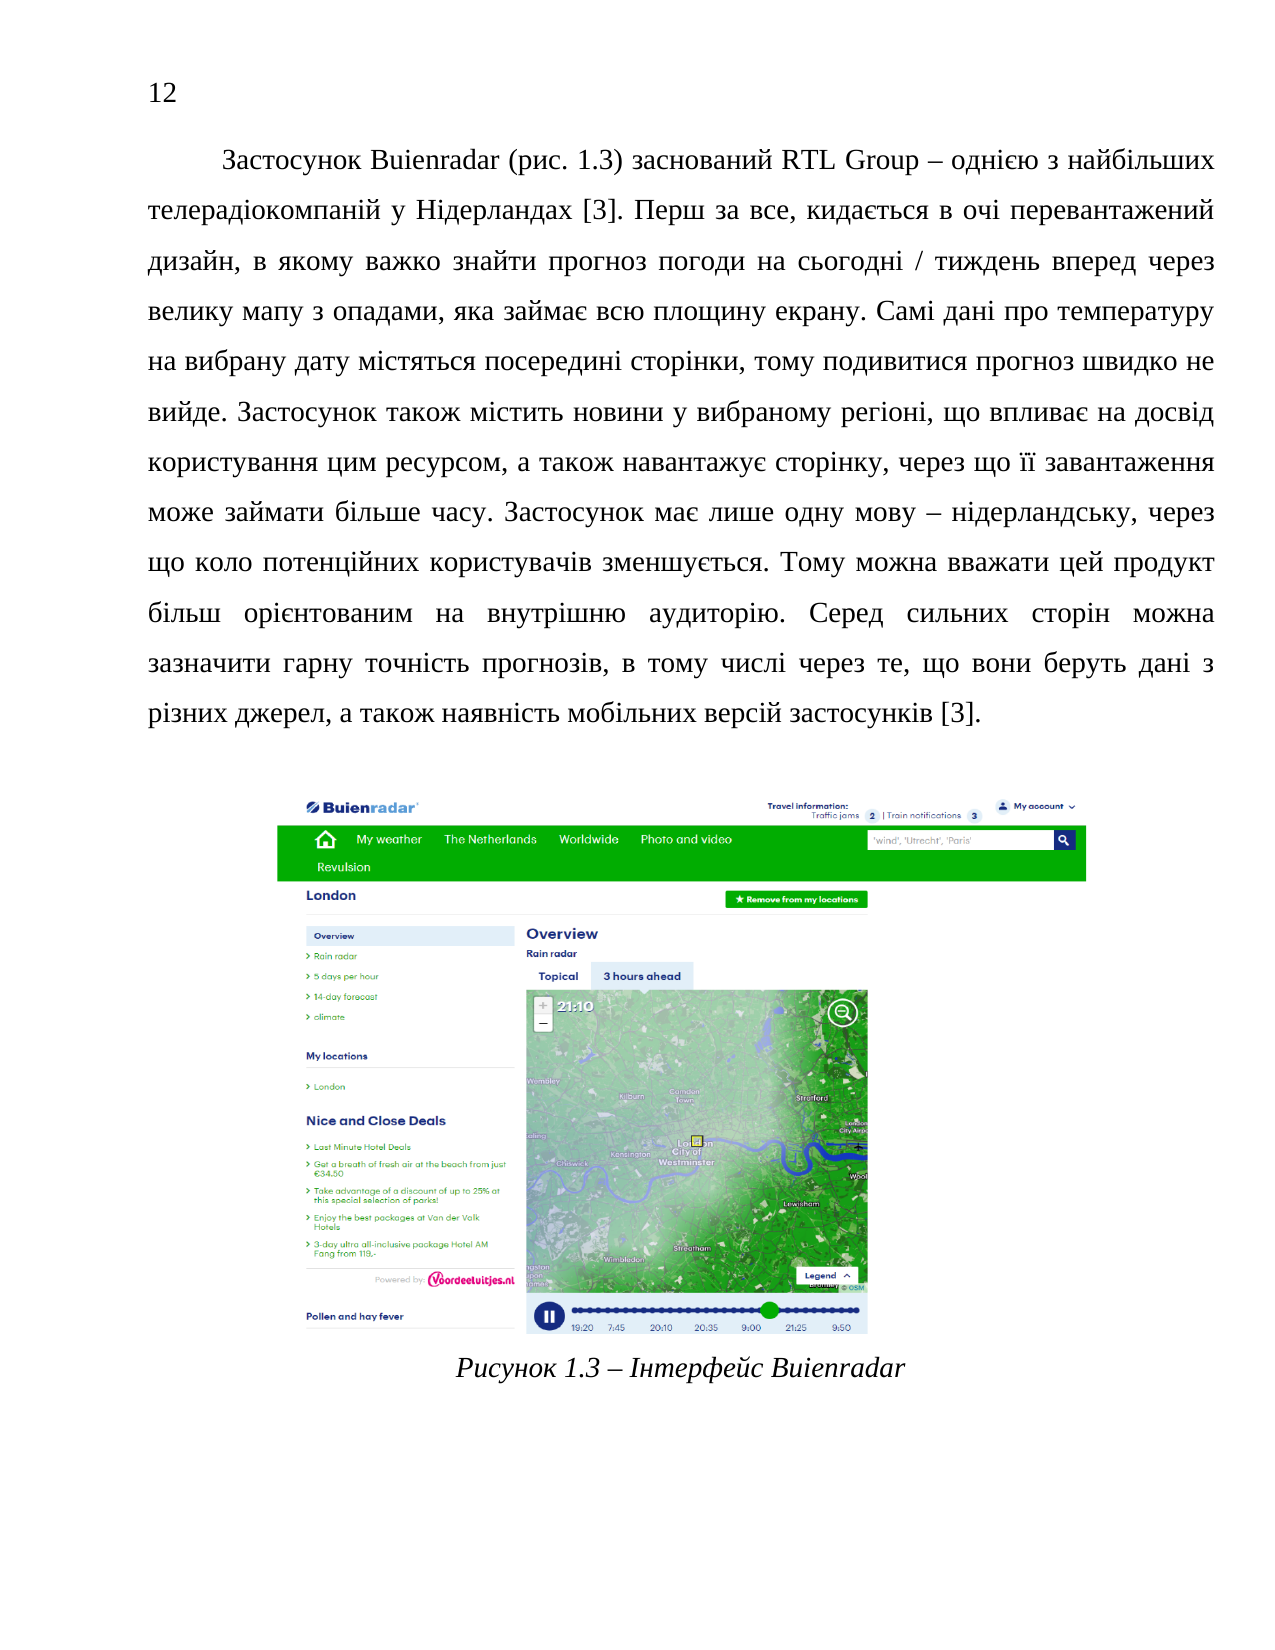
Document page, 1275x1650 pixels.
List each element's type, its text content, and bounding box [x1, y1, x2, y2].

picture [277, 796, 1087, 1334]
text Рисунок 1.3 – Інтерфейс Buienradar [148, 1351, 1216, 1384]
text Застосунок Buienradar (рис. 1.3) заснований RTL Group – однією з найбільших телерадіокомпаній у Нідерландах [3]. Перш за все, кидається в очі перевантажений дизайн, в якому важко знайти прогноз погоди на сьогодні / тиждень вперед через велику мапу з опадами, яка займає всю площину екрану. Самі дані про температуру на вибрану дату містяться посередині сторінки, тому подивитися прогноз швидко не вийде. Застосунок також містить новини у вибраному регіоні, що впливає на досвід користування цим ресурсом, а також навантажує сторінку, через що її завантаження може займати більше часу. Застосунок має лише одну мову – нідерландську, через що коло потенційних користувачів зменшується. Тому можна вважати цей продукт більш орієнтованим на внутрішню аудиторію. Серед сильних сторін можна зазначити гарну точність прогнозів, в тому числі через те, що вони беруть дані з різних джерел, а також наявність мобільних версій застосунків [3]. [148, 142, 1216, 729]
